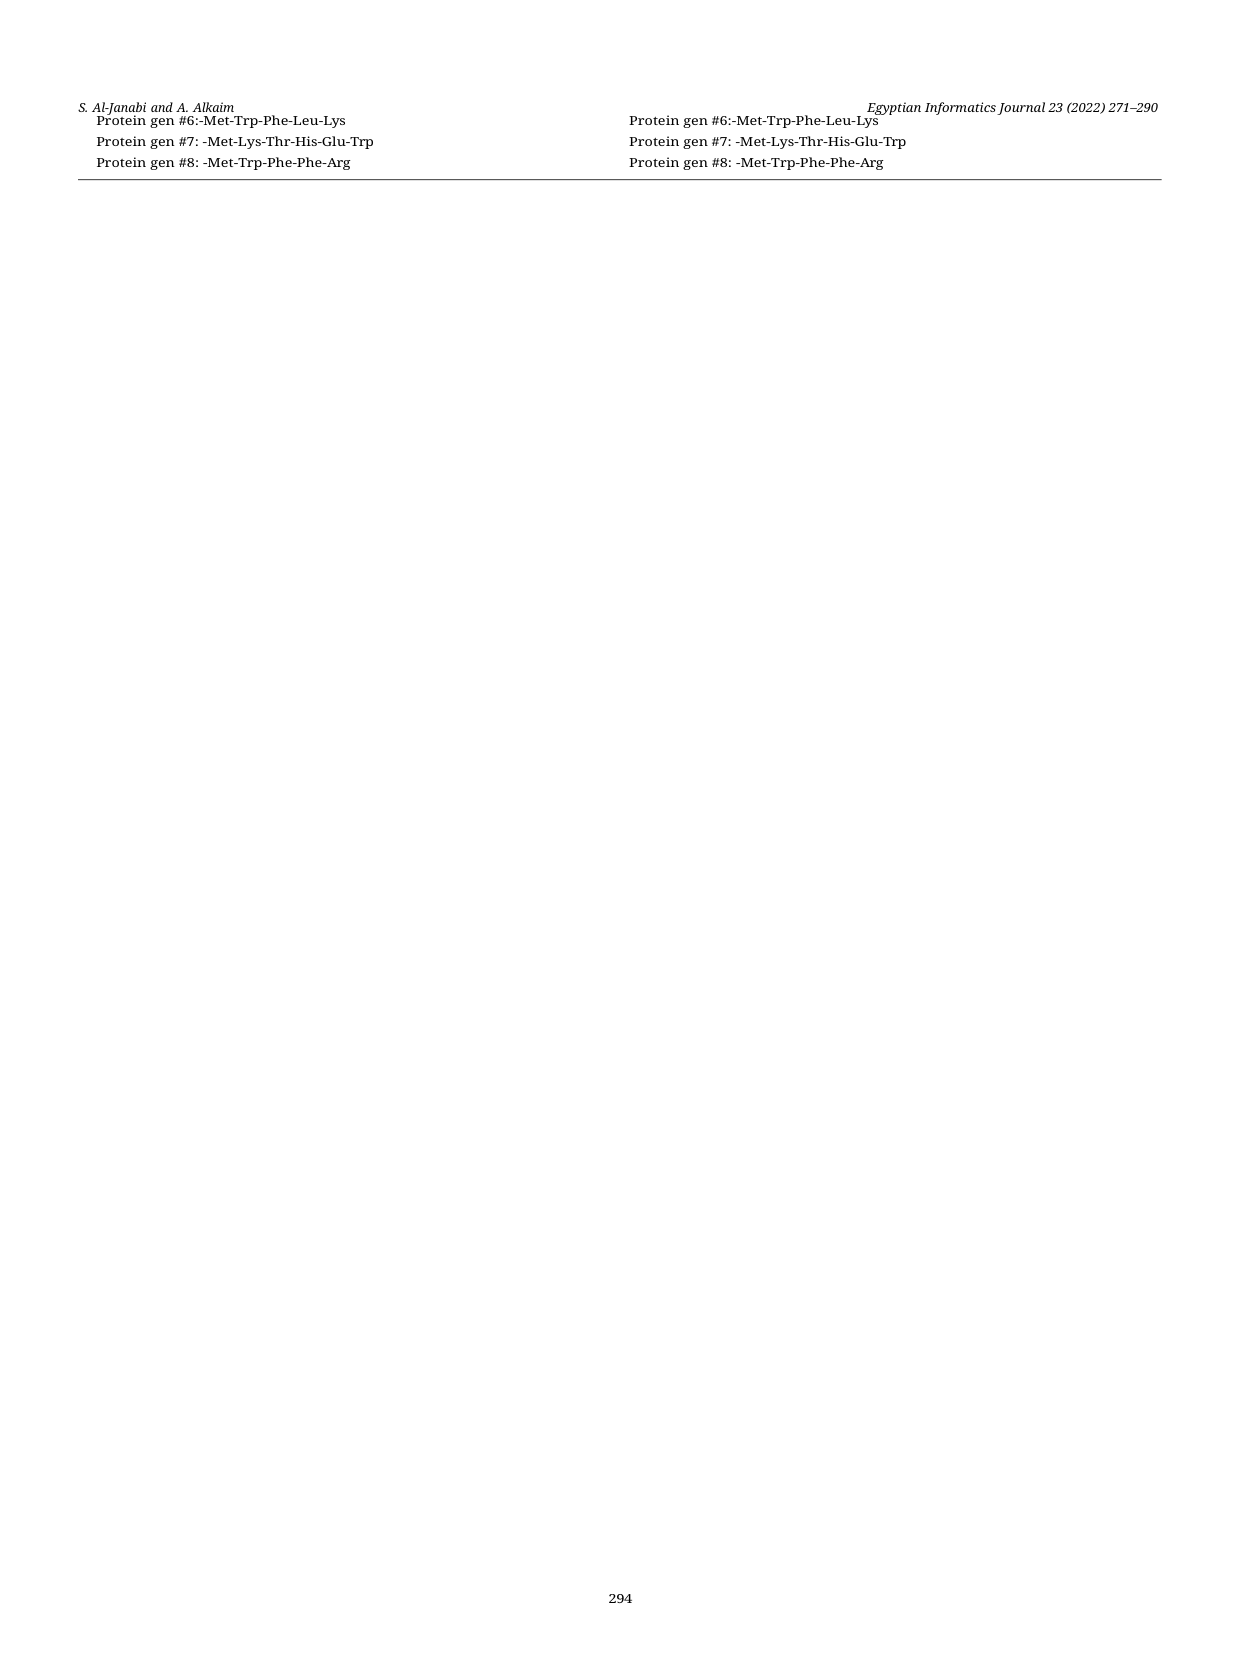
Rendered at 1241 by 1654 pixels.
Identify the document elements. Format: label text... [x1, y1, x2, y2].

text Protein gen #6:-Met-Trp-Phe-Leu-Lys Protein gen #6:-Met-Trp-Phe-Leu-Lys [96, 112, 1173, 129]
text Protein gen #7: -Met-Lys-Thr-His-Glu-Trp Protein gen #7: -Met-Lys-Thr-His-Glu-Trp [96, 133, 1173, 150]
text Protein gen #8: -Met-Trp-Phe-Phe-Arg Protein gen #8: -Met-Trp-Phe-Phe-Arg [96, 154, 1173, 171]
